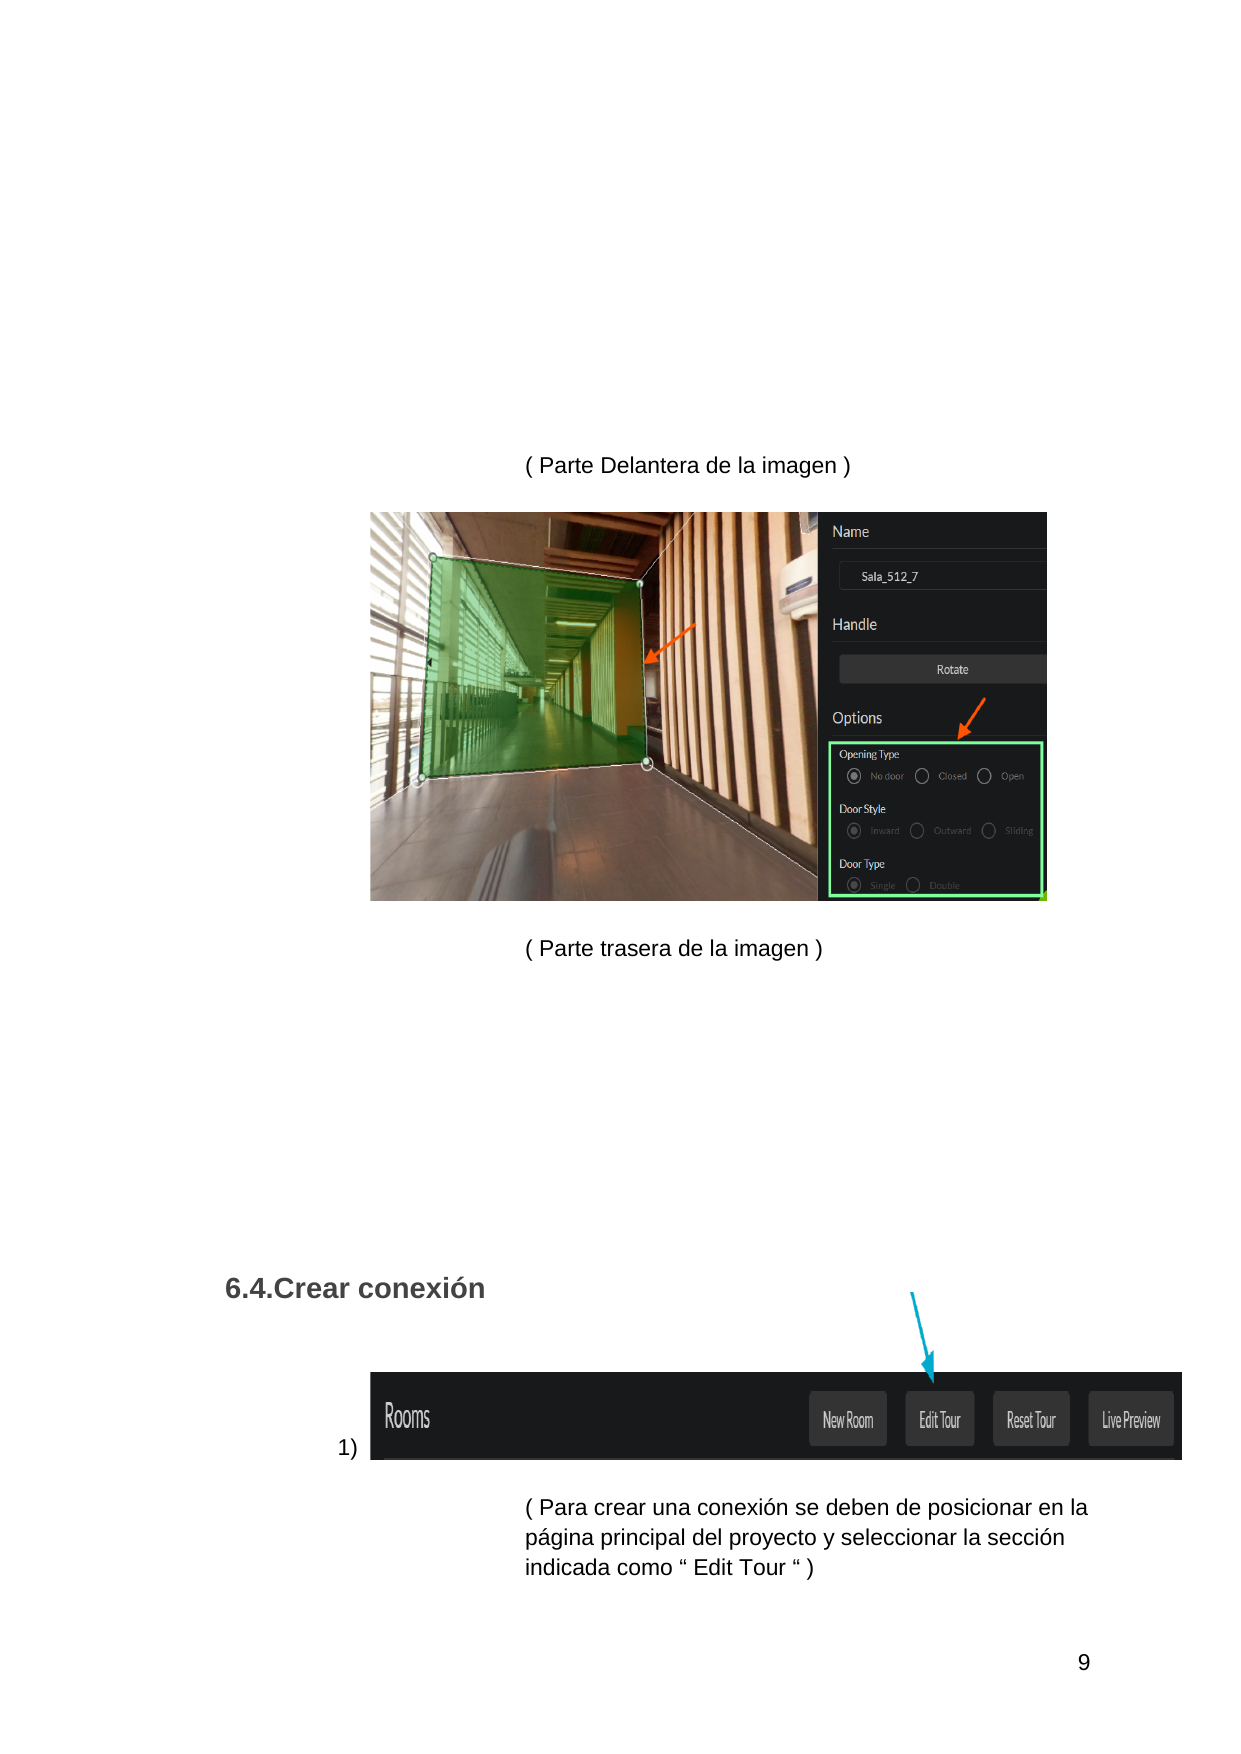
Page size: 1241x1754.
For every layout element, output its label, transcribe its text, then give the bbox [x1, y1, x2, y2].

text ( Para crear una conexión se deben de posicionar en la página principal del proyecto y seleccionar la sección indicada como “ Edit Tour “ ) [525, 1494, 1090, 1581]
picture [370, 1292, 1182, 1460]
subtitle 6.4.Crear conexión [150, 1271, 1090, 1304]
text ( Parte trasera de la imagen ) [150, 935, 1090, 962]
picture [370, 512, 1047, 901]
text ( Parte Delantera de la imagen ) [150, 452, 1090, 478]
